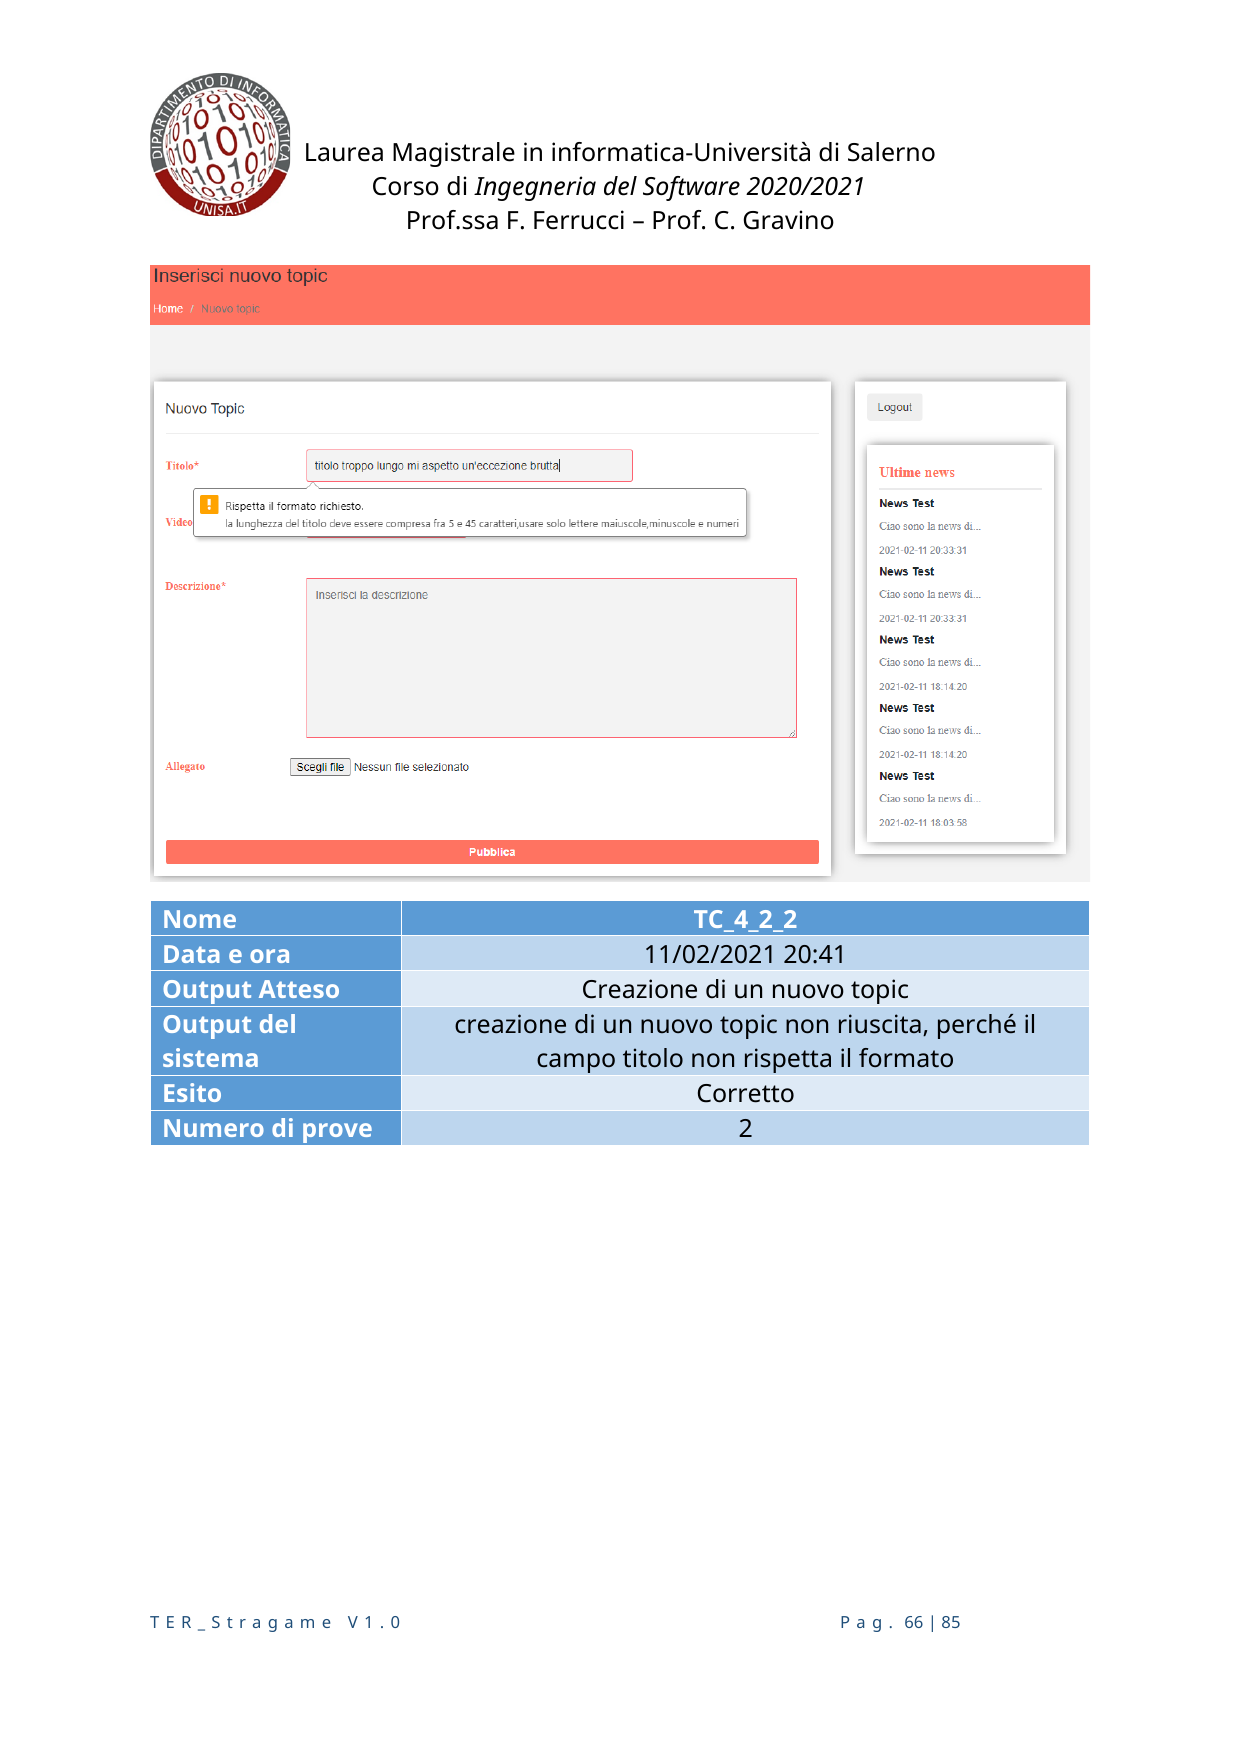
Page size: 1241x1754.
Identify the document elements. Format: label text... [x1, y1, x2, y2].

table_cell Numero di prove [151, 1111, 401, 1145]
picture [149, 73, 290, 215]
table_cell Output Atteso [151, 971, 401, 1006]
table_cell Data e ora [151, 936, 401, 970]
table_cell Output del sistema [151, 1007, 401, 1075]
table_header TC_4_2_2 [402, 901, 1089, 935]
table_cell 2 [402, 1111, 1089, 1145]
picture [150, 265, 1091, 882]
table_cell Corretto [402, 1076, 1089, 1110]
table_cell 11/02/2021 20:41 [402, 936, 1089, 970]
table_cell Esito [151, 1076, 401, 1110]
table_header Nome [151, 901, 401, 935]
table_cell Creazione di un nuovo topic [402, 971, 1089, 1006]
table_cell creazione di un nuovo topic non riuscita, perché il campo titolo non rispetta il formato [402, 1007, 1089, 1075]
